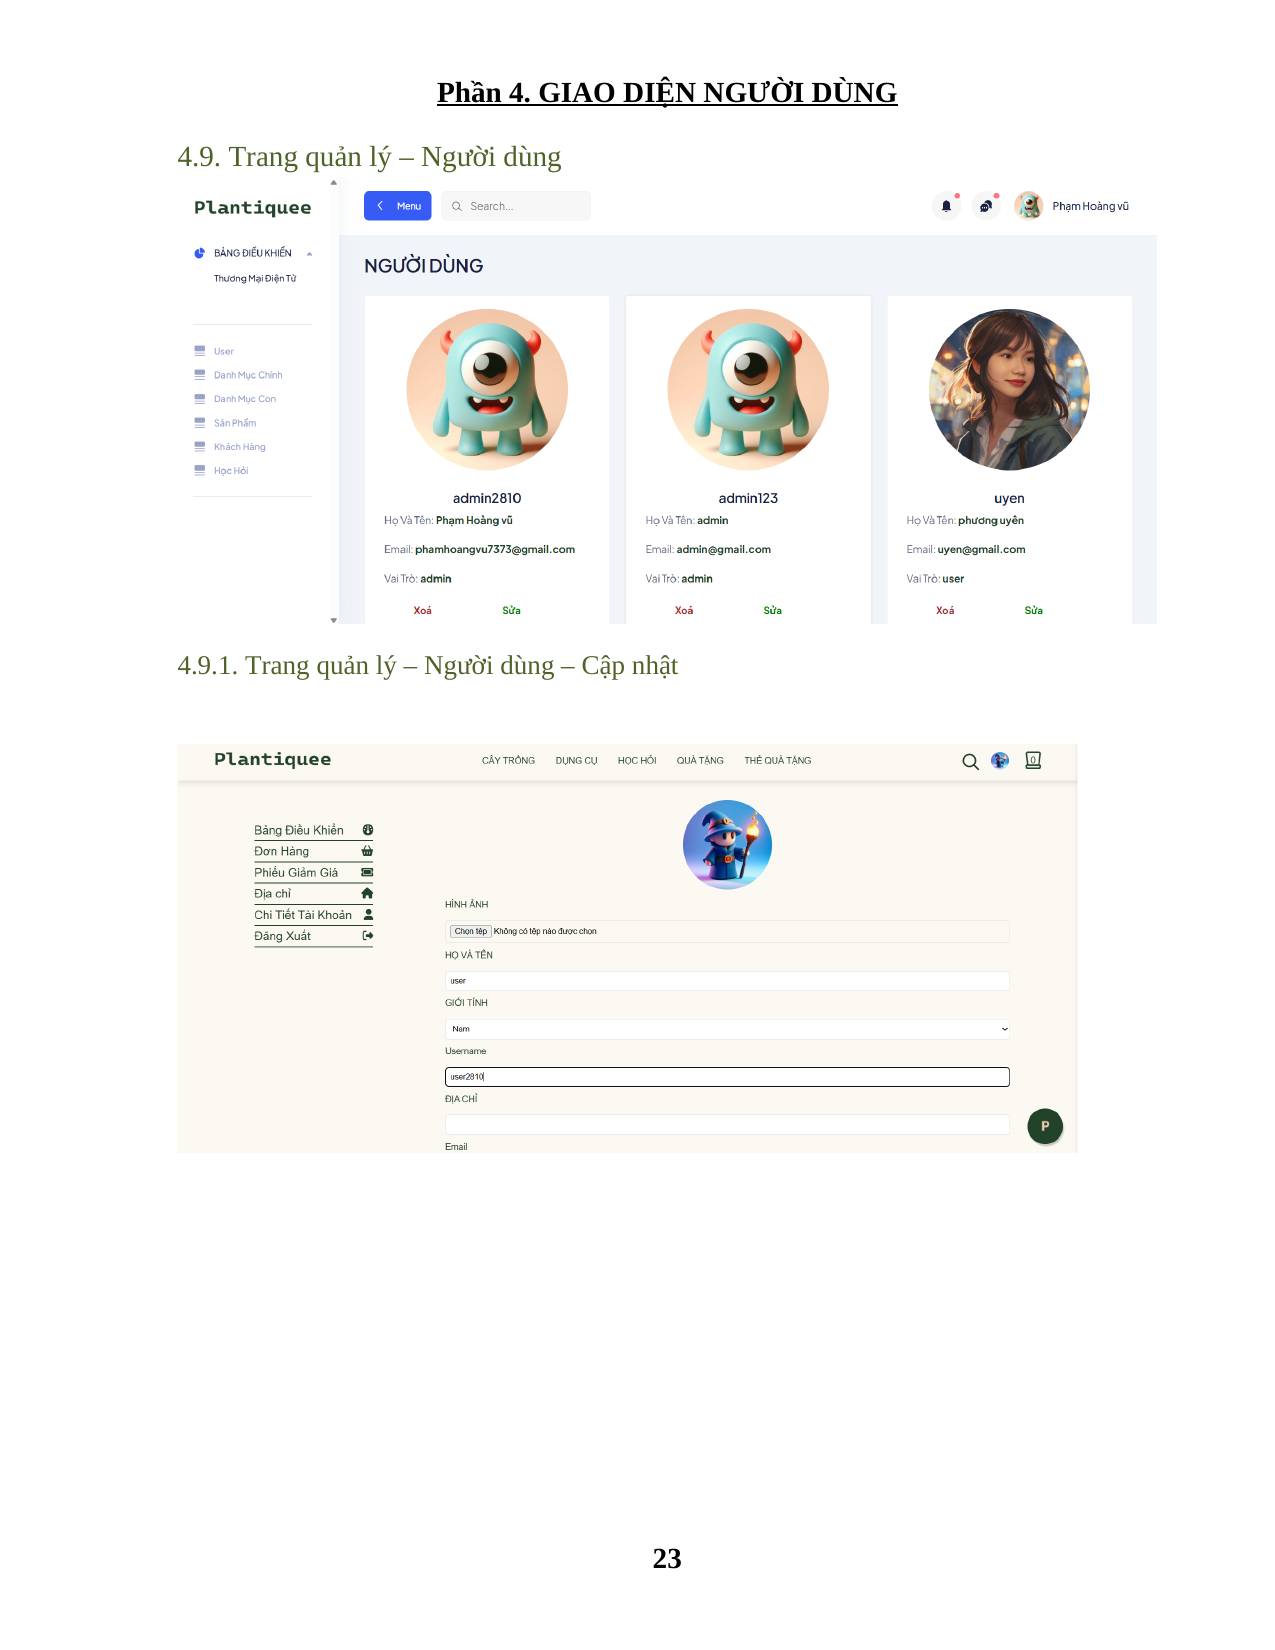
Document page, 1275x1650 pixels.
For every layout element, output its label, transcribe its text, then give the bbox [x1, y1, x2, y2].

subtitle 4.9. Trang quản lý – Người dùng [177, 139, 1157, 172]
picture [177, 177, 1157, 624]
subtitle 4.9.1. Trang quản lý – Người dùng – Cập nhật [177, 649, 1157, 681]
picture [177, 744, 1078, 1153]
